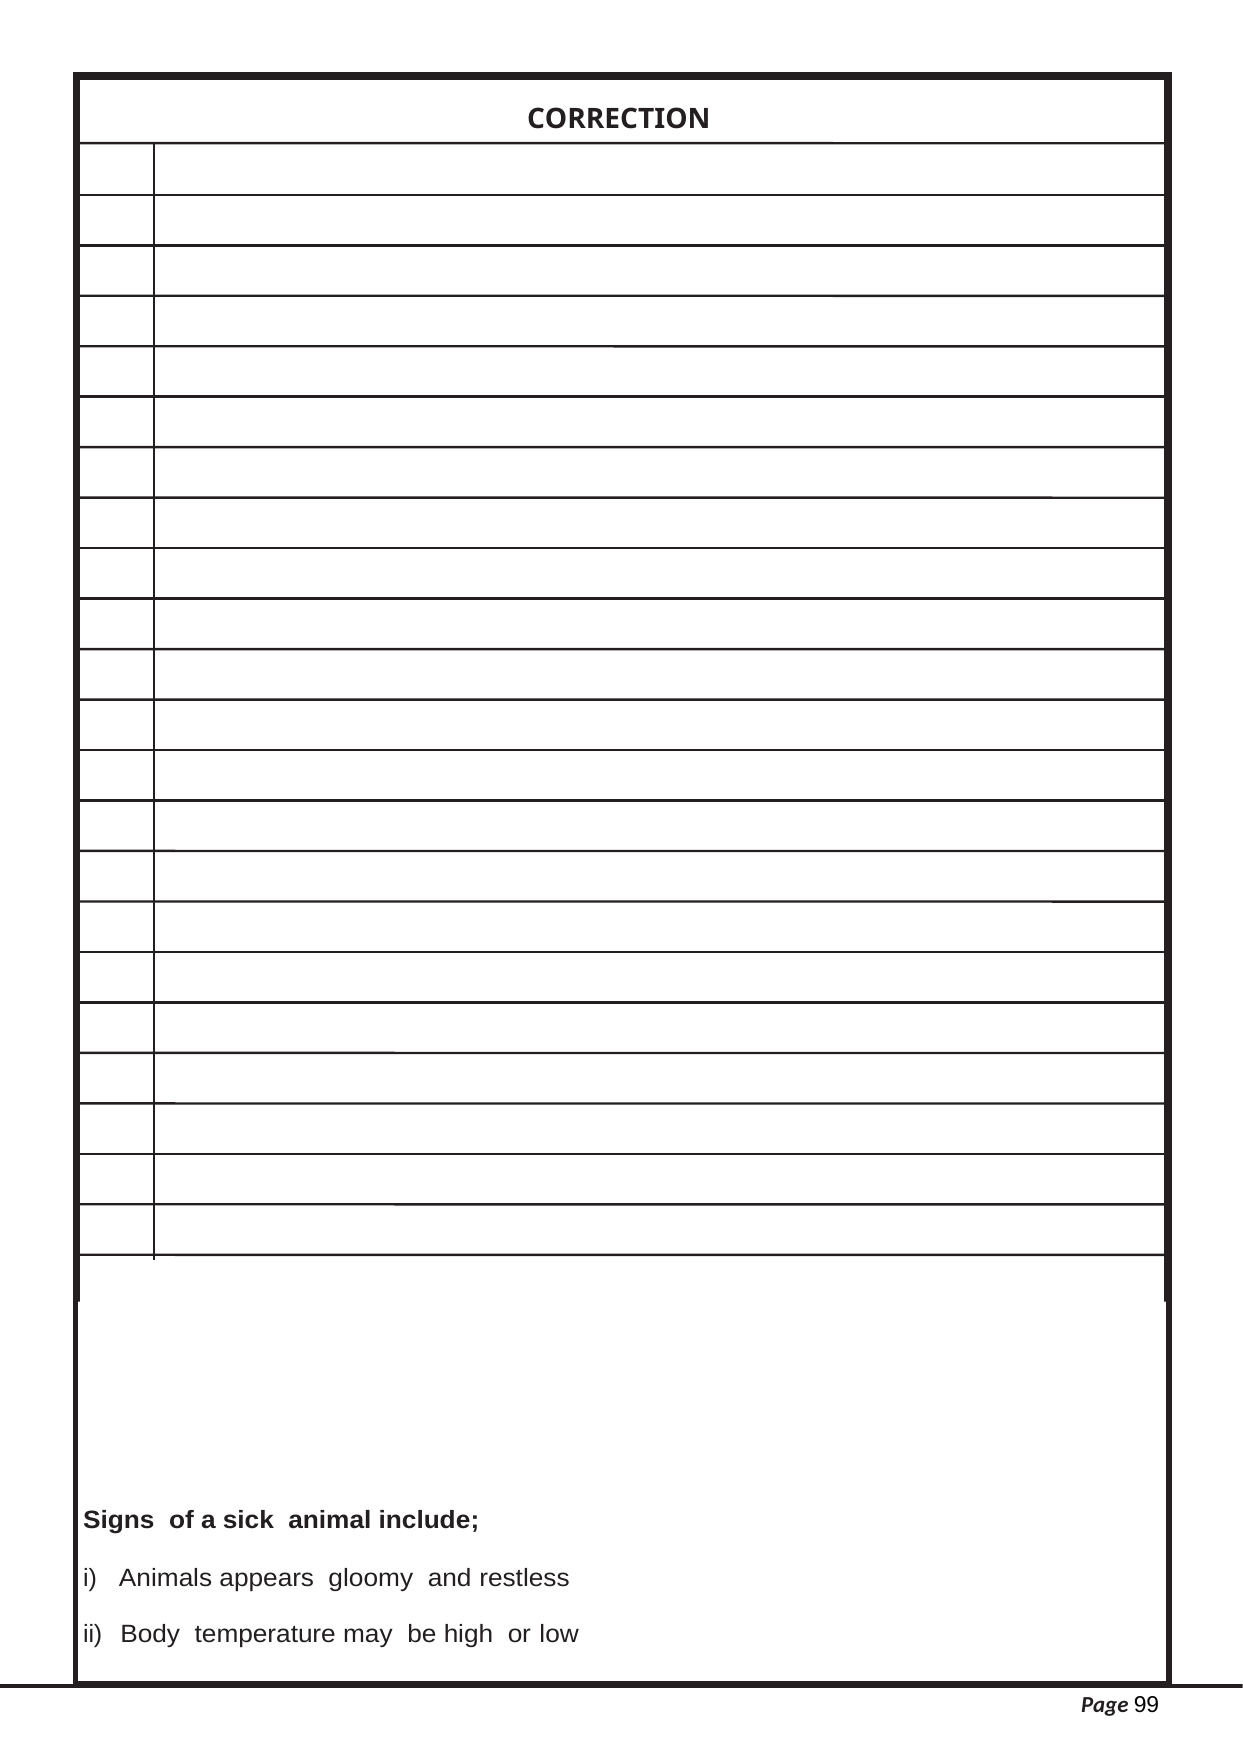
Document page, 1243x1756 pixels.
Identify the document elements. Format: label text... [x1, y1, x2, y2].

list Animals appears gloomy and restless [83, 1563, 1243, 1592]
subtitle CORRECTION [123, 98, 1114, 136]
list Body temperature may be high or low [83, 1619, 1243, 1648]
subtitle Signs of a sick animal include; [83, 1505, 1243, 1534]
